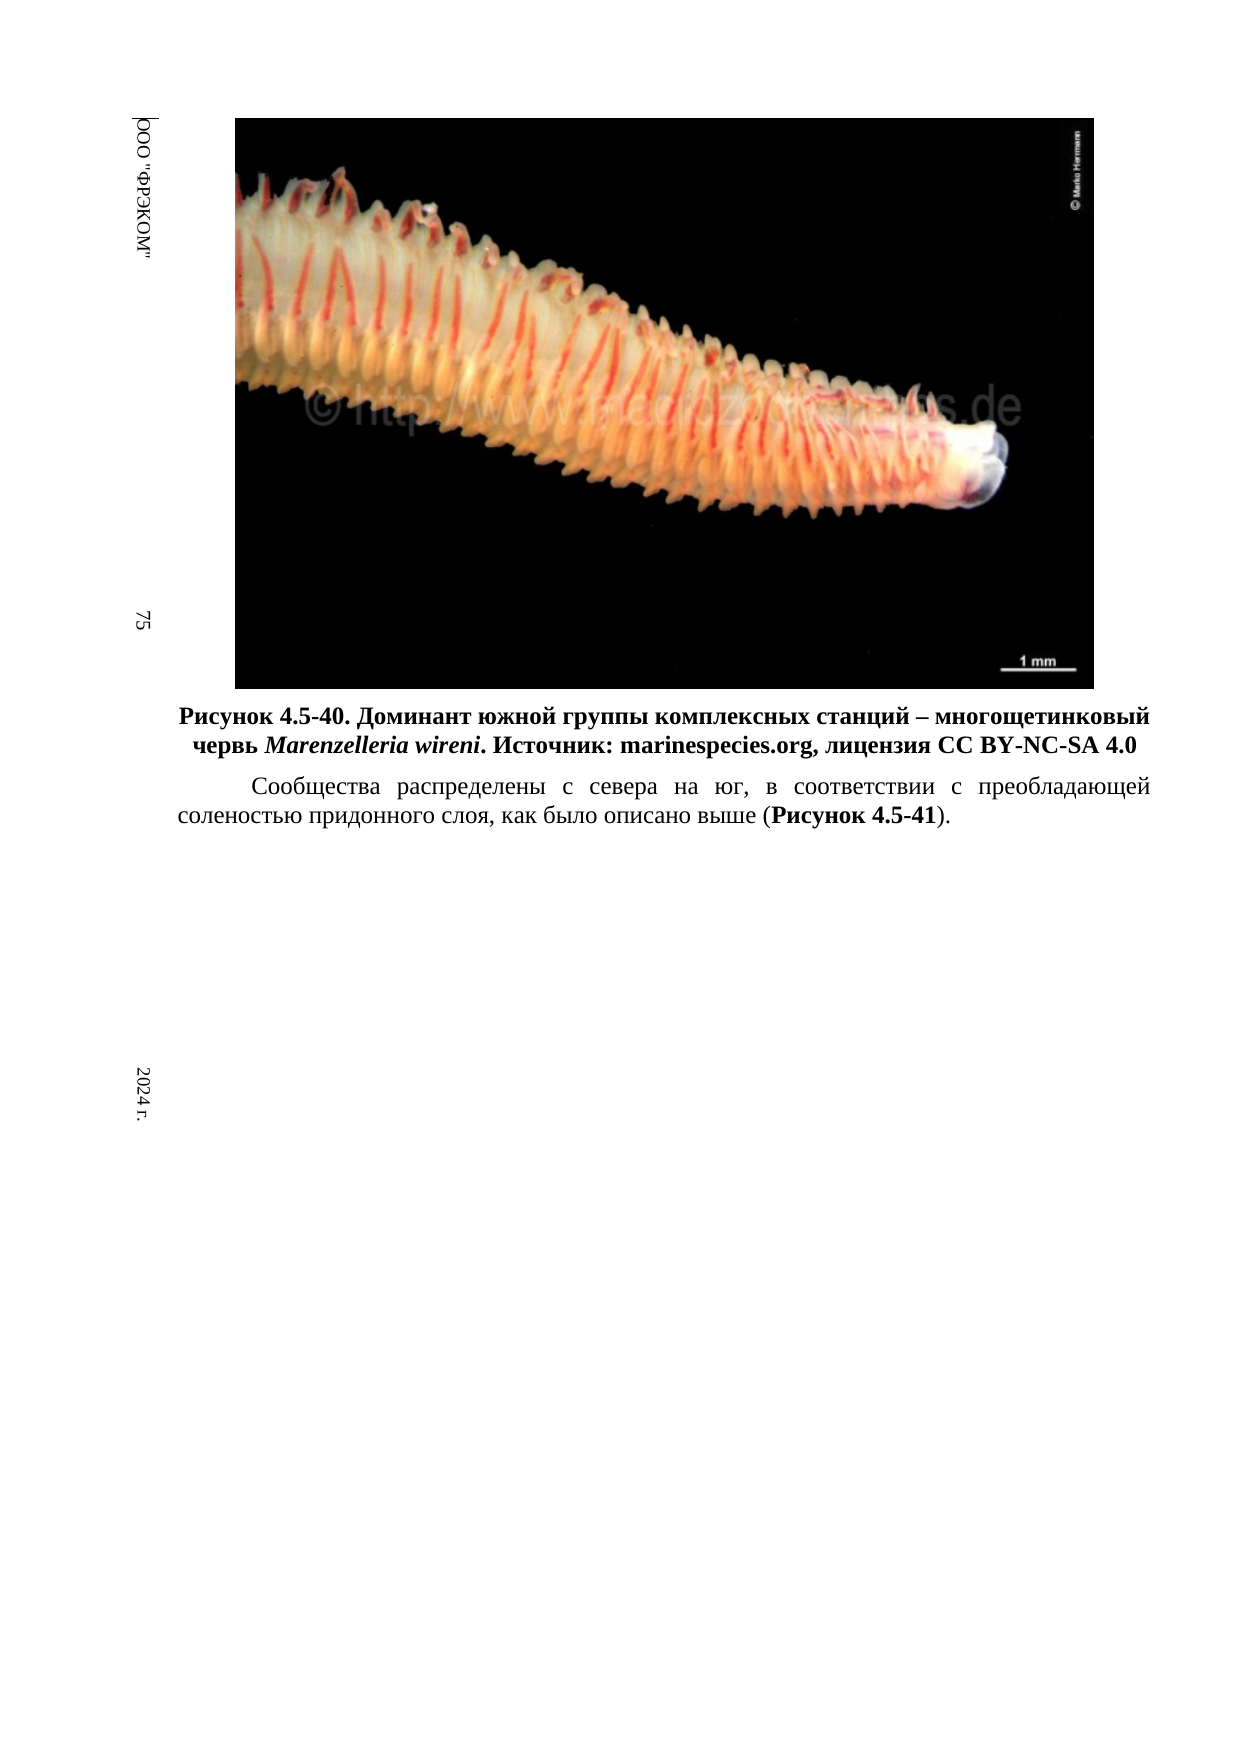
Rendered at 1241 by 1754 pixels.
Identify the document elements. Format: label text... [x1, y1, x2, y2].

text Сообщества распределены с севера на юг, в соответствии с преобладающей соленостью придонного слоя, как было описано выше (Рисунок 4.5-41). [177, 771, 1152, 829]
picture [235, 118, 1094, 689]
text Рисунок 4.5-40. Доминант южной группы комплексных станций – многощетинковый червь Marenzelleria wireni. Источник: marinespecies.org, лицензия CC BY-NC-SA 4.0 [177, 701, 1152, 759]
